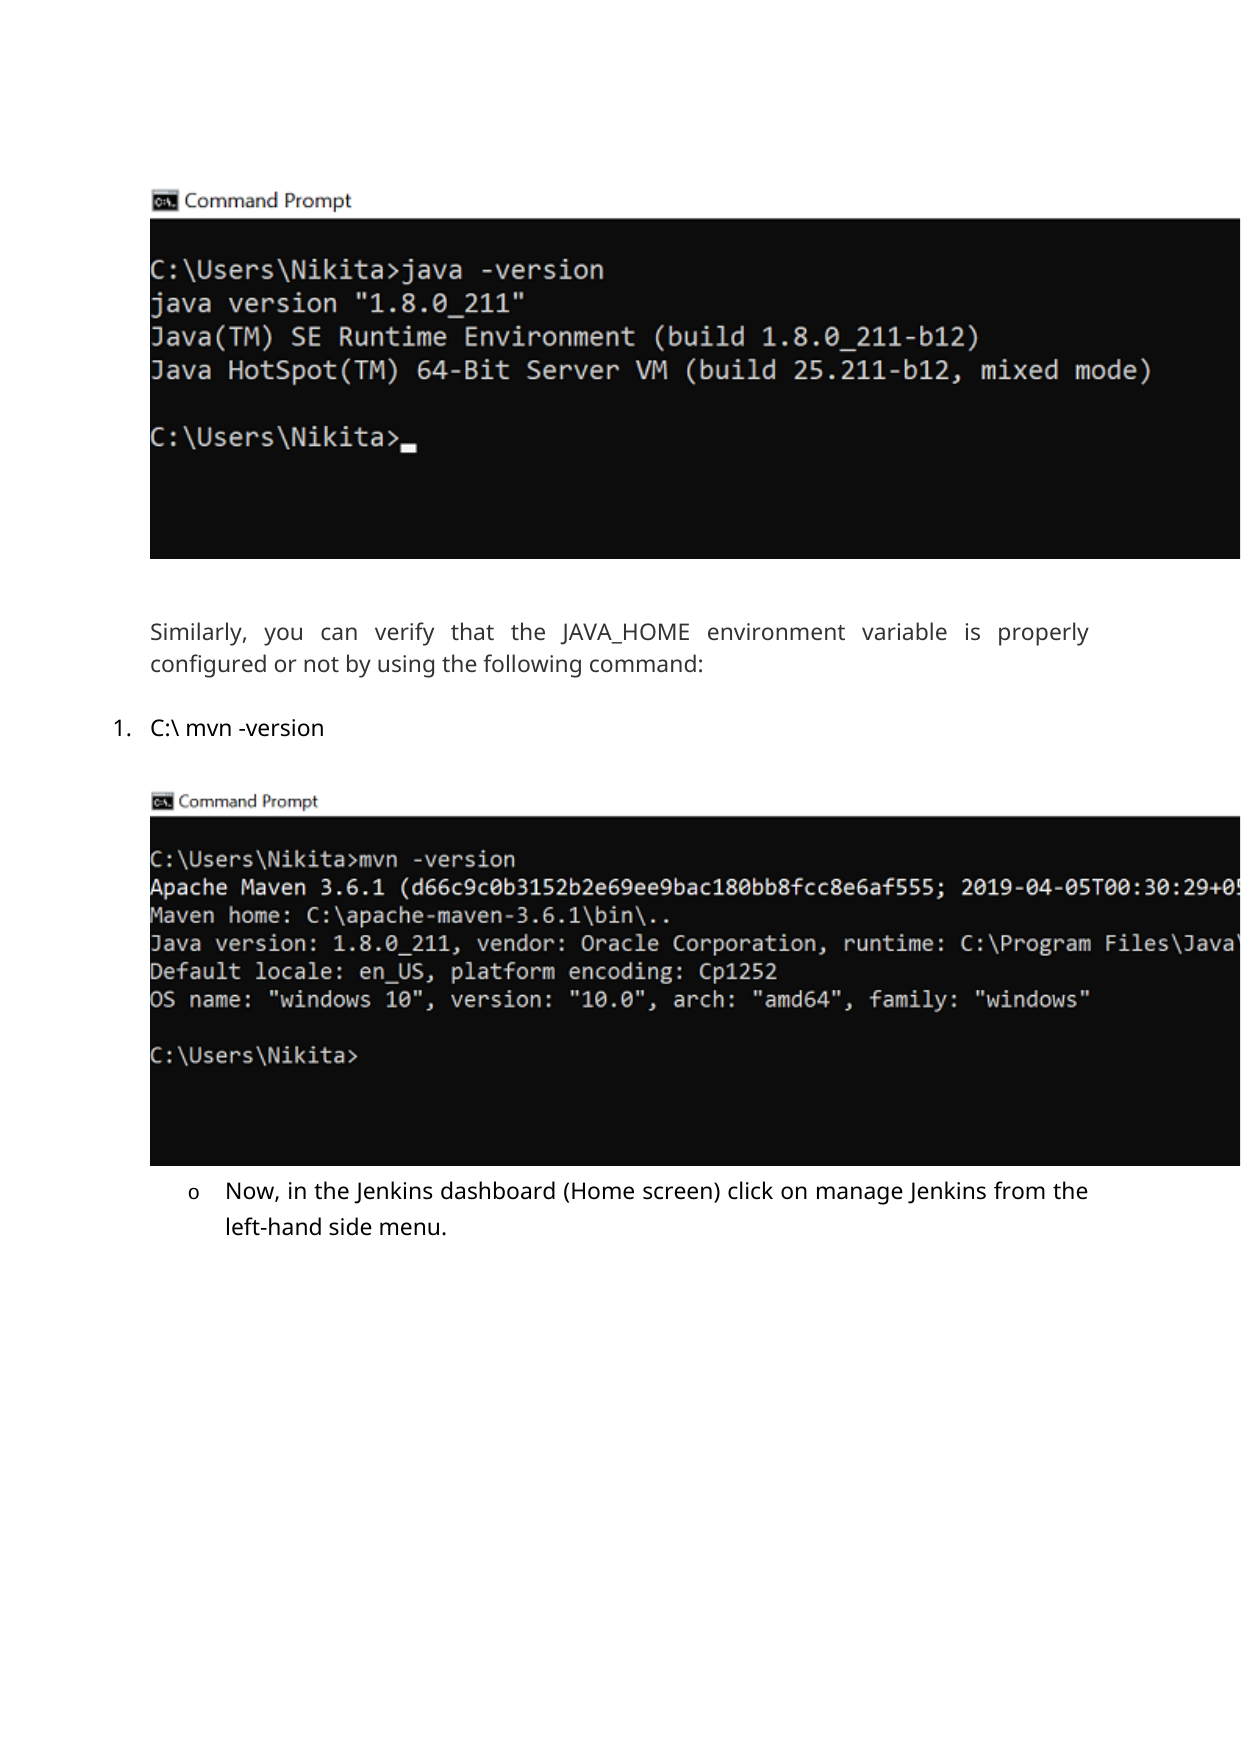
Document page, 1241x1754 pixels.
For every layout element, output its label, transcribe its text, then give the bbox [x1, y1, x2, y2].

picture [150, 181, 1241, 559]
list C:\ mvn -version [112, 708, 1090, 743]
picture [150, 786, 1241, 1166]
list Now, in the Jenkins dashboard (Home screen) click on manage Jenkins from the left-hand side menu. [187, 1171, 1090, 1242]
text Similarly, you can verify that the JAVA_HOME environment variable is properly configured or not by using the following command: [150, 616, 1090, 679]
